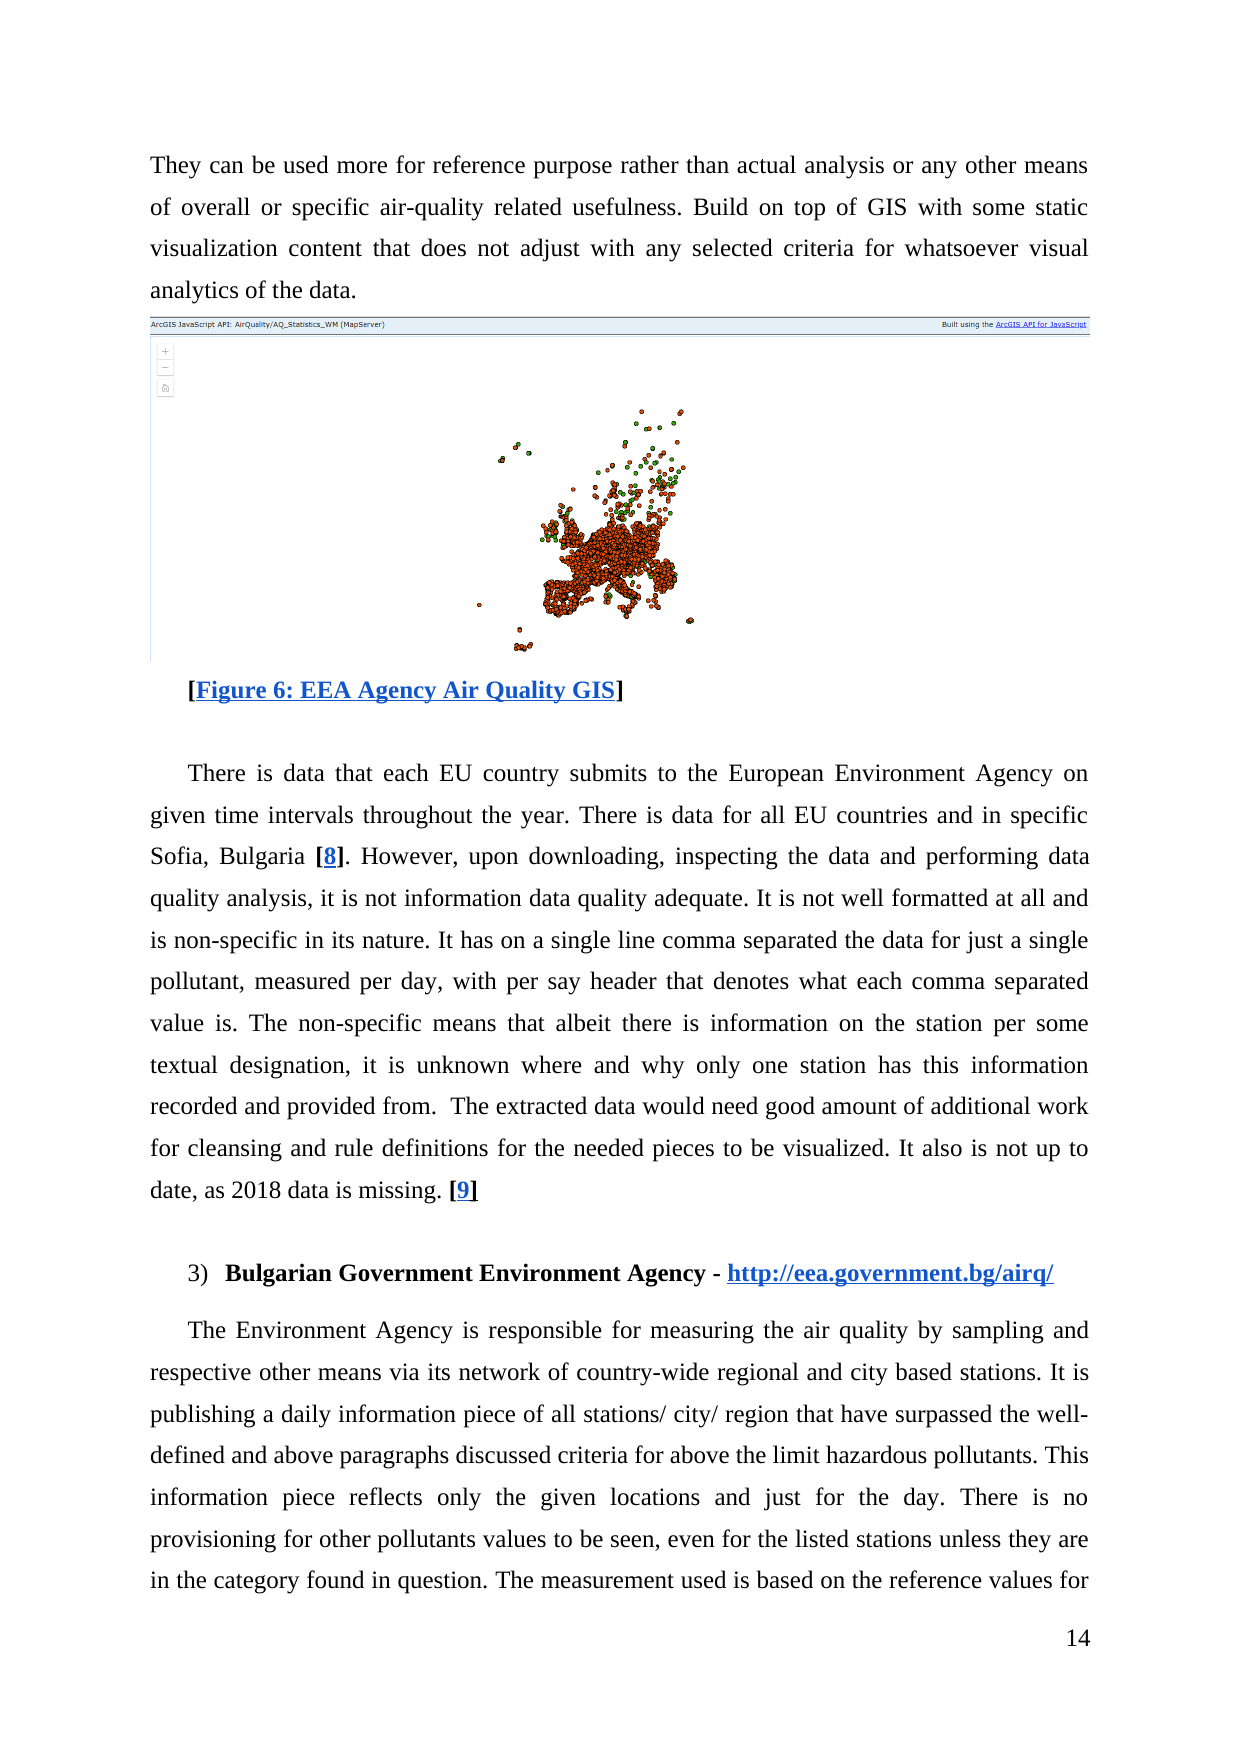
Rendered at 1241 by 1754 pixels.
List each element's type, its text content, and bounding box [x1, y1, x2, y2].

text They can be used more for reference purpose rather than actual analysis or any other means of overall or specific air-quality related usefulness. Build on top of GIS with some static visualization content that does not adjust with any selected criteria for whatsoever visual analytics of the data. [150, 150, 1090, 304]
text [150, 1316, 1090, 1594]
text [Figure 6: EEA Agency Air Quality GIS] [150, 675, 1090, 703]
list Bulgarian Government Environment Agency - http://eea.government.bg/airq/ [187, 1258, 1090, 1287]
text There is data that each EU country submits to the European Environment Agency on given time intervals throughout the year. There is data for all EU countries and in specific Sofia, Bulgaria [8]. However, upon downloading, inspecting the data and performing data quality analysis, it is not information data quality adequate. It is not well formatted at all and is non-specific in its nature. It has on a single line comma separated the data for just a single pollutant, measured per day, with per say header that denotes what each comma separated value is. The non-specific means that albeit there is information on the station per some textual designation, it is unknown where and why only one station has this information recorded and provided from. The extracted data would need good amount of additional work for cleansing and rule definitions for the needed pieces to be visualized. It also is not up to date, as 2018 data is missing. [9] [150, 758, 1090, 1203]
picture [150, 316, 1091, 662]
